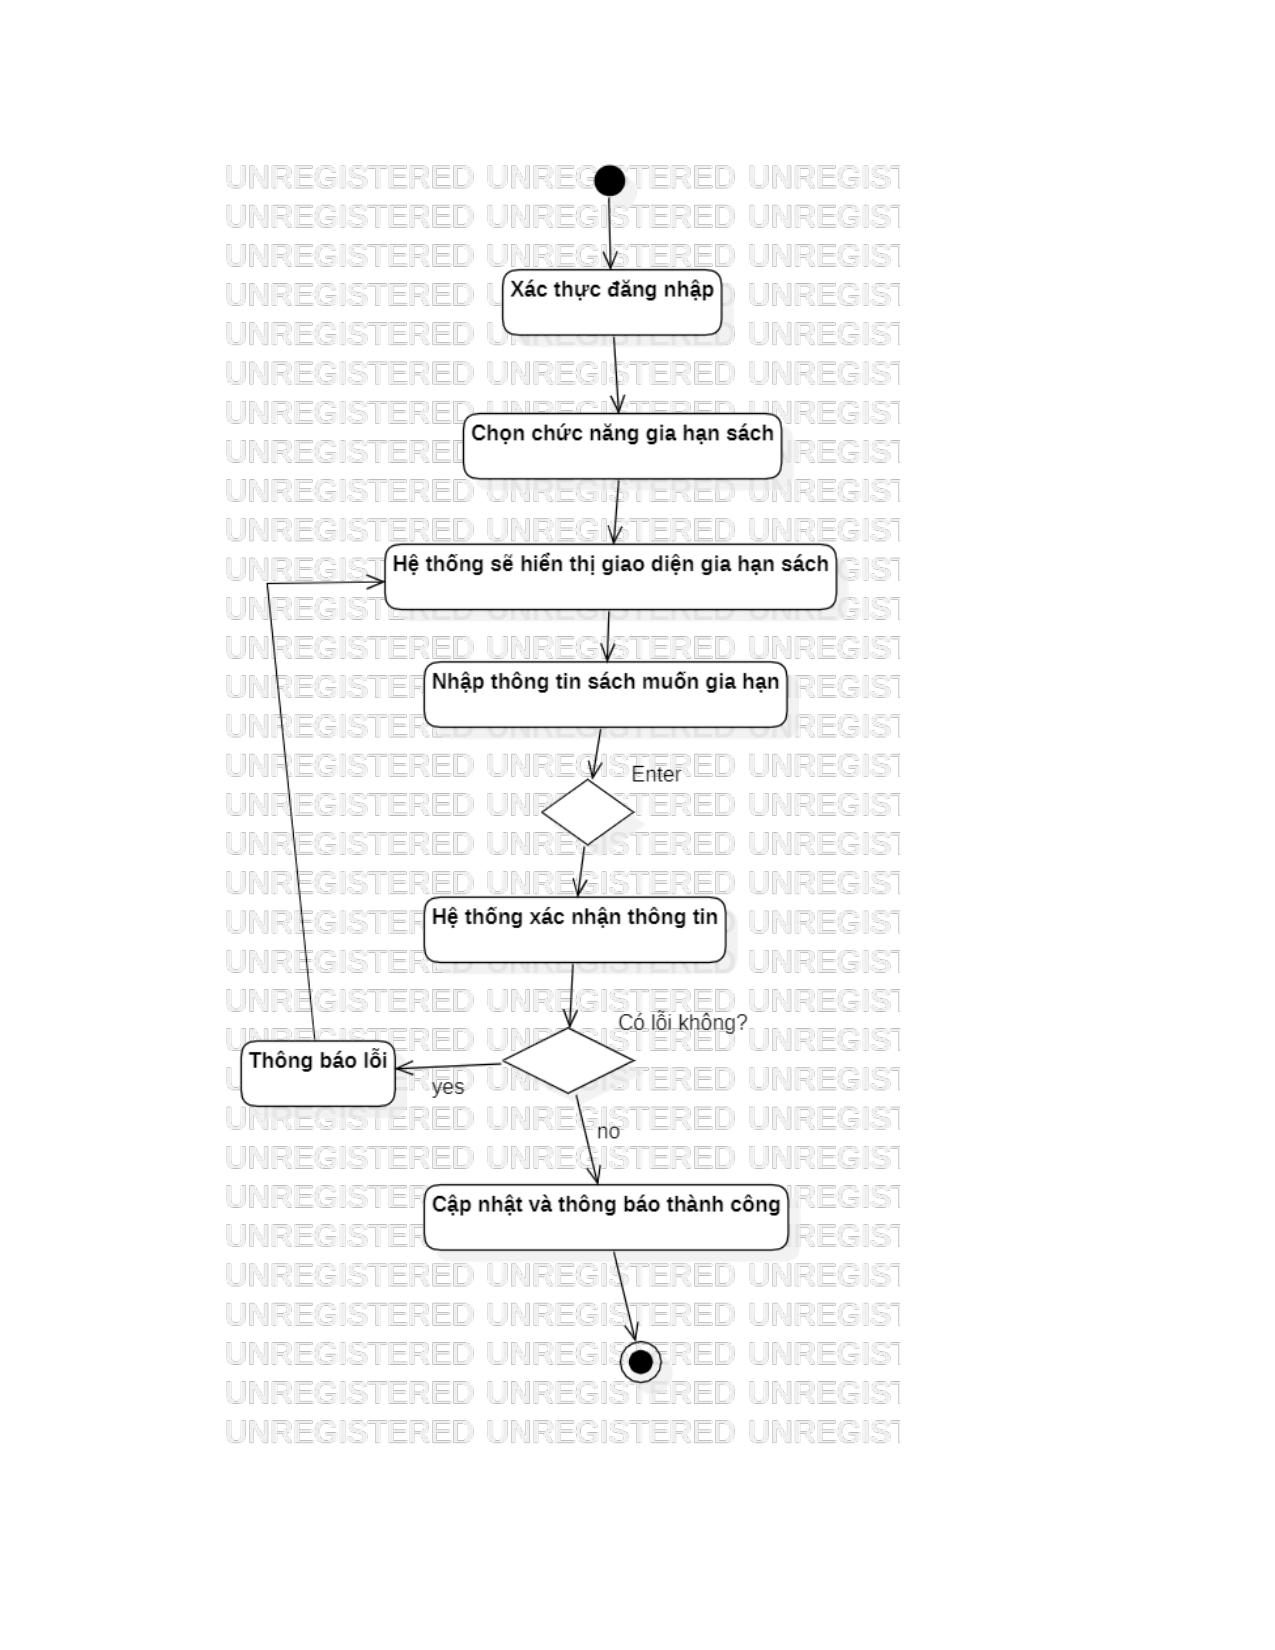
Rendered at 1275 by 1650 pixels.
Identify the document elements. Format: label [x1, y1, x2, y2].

picture [225, 150, 901, 1447]
